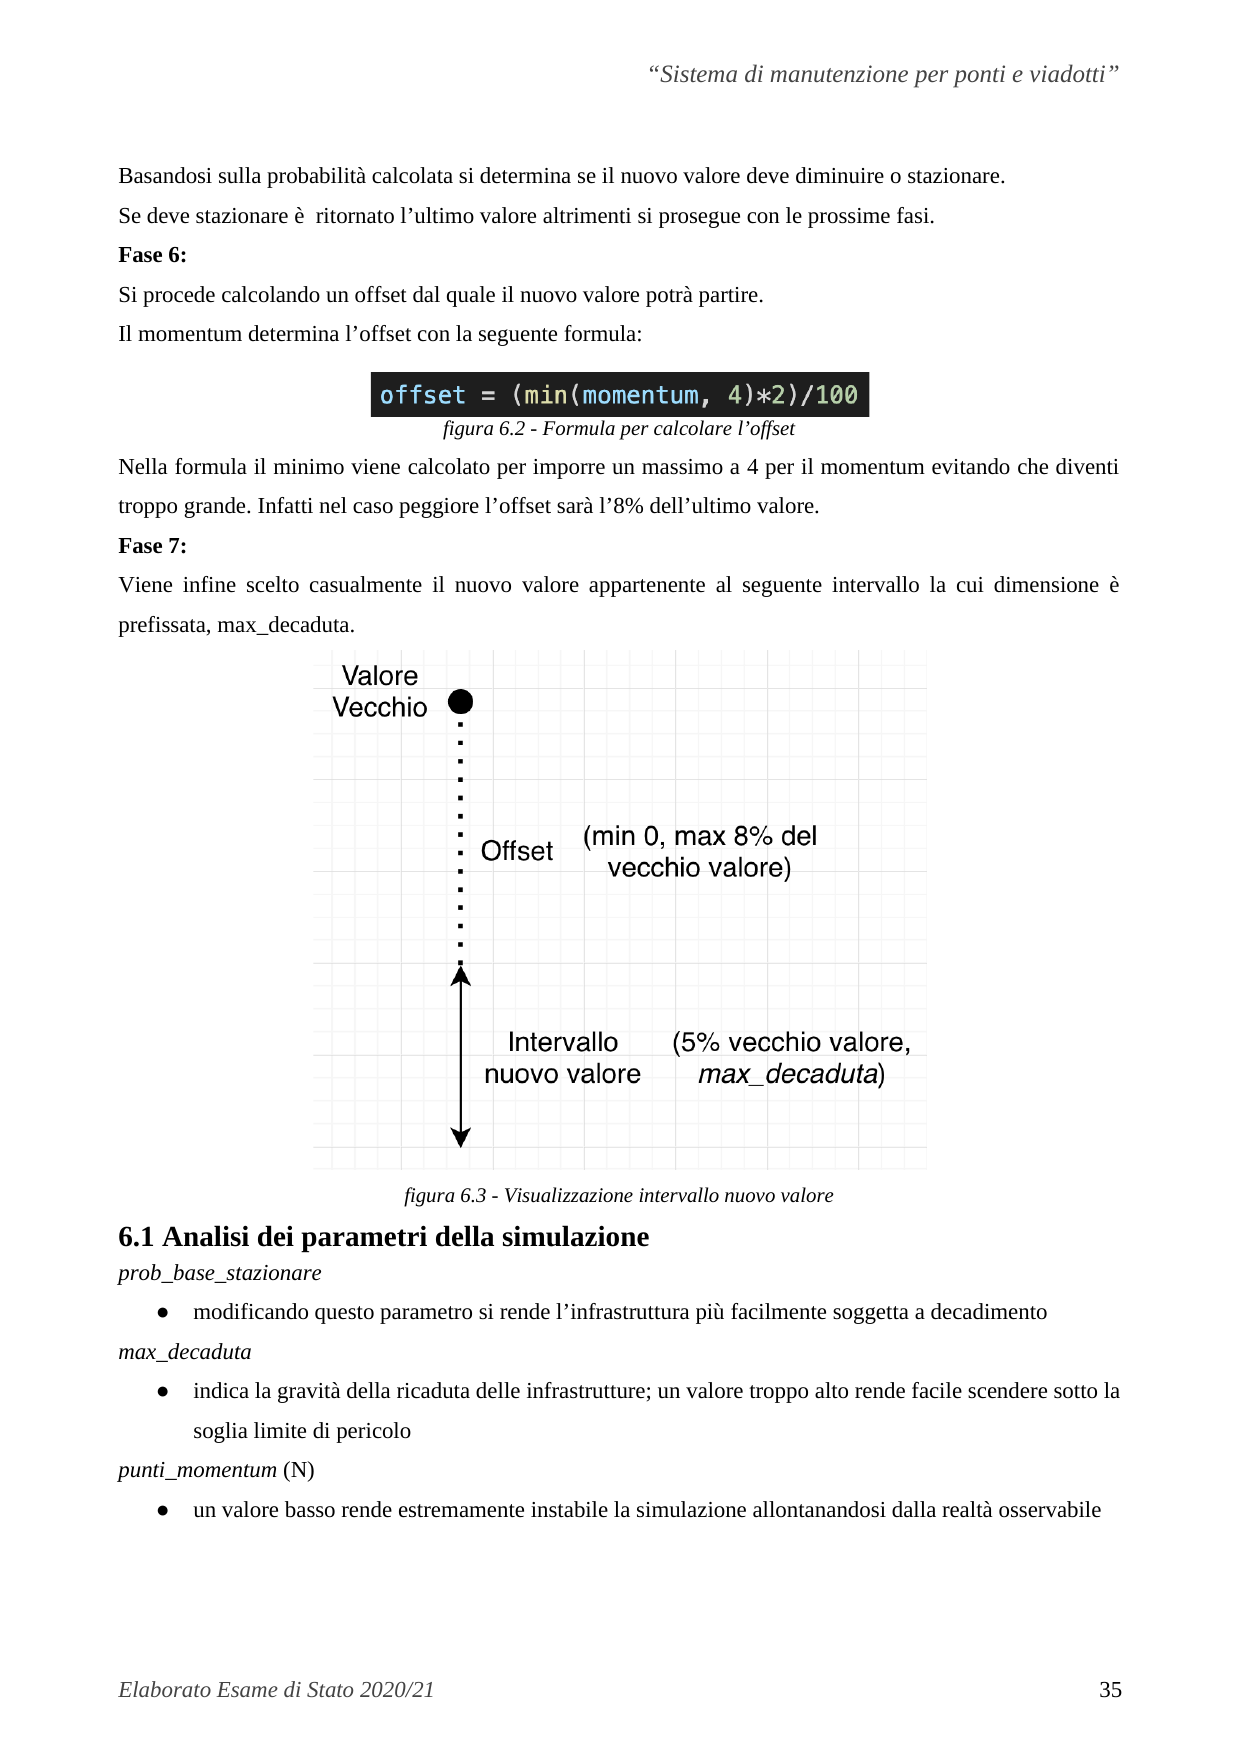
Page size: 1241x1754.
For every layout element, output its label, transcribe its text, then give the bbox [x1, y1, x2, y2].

picture [313, 650, 927, 1170]
list un valore basso rende estremamente instabile la simulazione allontanandosi dalla realtà osservabile [156, 1496, 1122, 1522]
text Nella formula il minimo viene calcolato per imporre un massimo a 4 per il momentum evitando che diventi troppo grande. Infatti nel caso peggiore l’offset sarà l’8% dell’ultimo valore. [118, 453, 1122, 519]
text figura 6.2 - Formula per calcolare l’offset [118, 416, 1122, 440]
text figura 6.3 - Visualizzazione intervallo nuovo valore [118, 1183, 1122, 1207]
subtitle 6.1 Analisi dei parametri della simulazione [118, 1219, 1122, 1253]
text max_decaduta [118, 1338, 1122, 1364]
text Se deve stazionare è ritornato l’ultimo valore altrimenti si prosegue con le prossime fasi. [118, 202, 1122, 228]
text punti_momentum (N) [118, 1456, 1122, 1483]
text prob_base_stazionare [118, 1259, 1122, 1285]
picture [370, 372, 870, 417]
text Viene infine scelto casualmente il nuovo valore appartenente al seguente intervallo la cui dimensione è prefissata, max_decaduta. [118, 571, 1122, 637]
text Si procede calcolando un offset dal quale il nuovo valore potrà partire. [118, 281, 1122, 307]
text Fase 6: [118, 241, 1122, 268]
list indica la gravità della ricaduta delle infrastrutture; un valore troppo alto rende facile scendere sotto la soglia limite di pericolo [156, 1377, 1122, 1443]
text Il momentum determina l’offset con la seguente formula: [118, 320, 1122, 347]
text Basandosi sulla probabilità calcolata si determina se il nuovo valore deve diminuire o stazionare. [118, 162, 1122, 189]
list modificando questo parametro si rende l’infrastruttura più facilmente soggetta a decadimento [156, 1298, 1122, 1325]
text Fase 7: [118, 532, 1122, 558]
